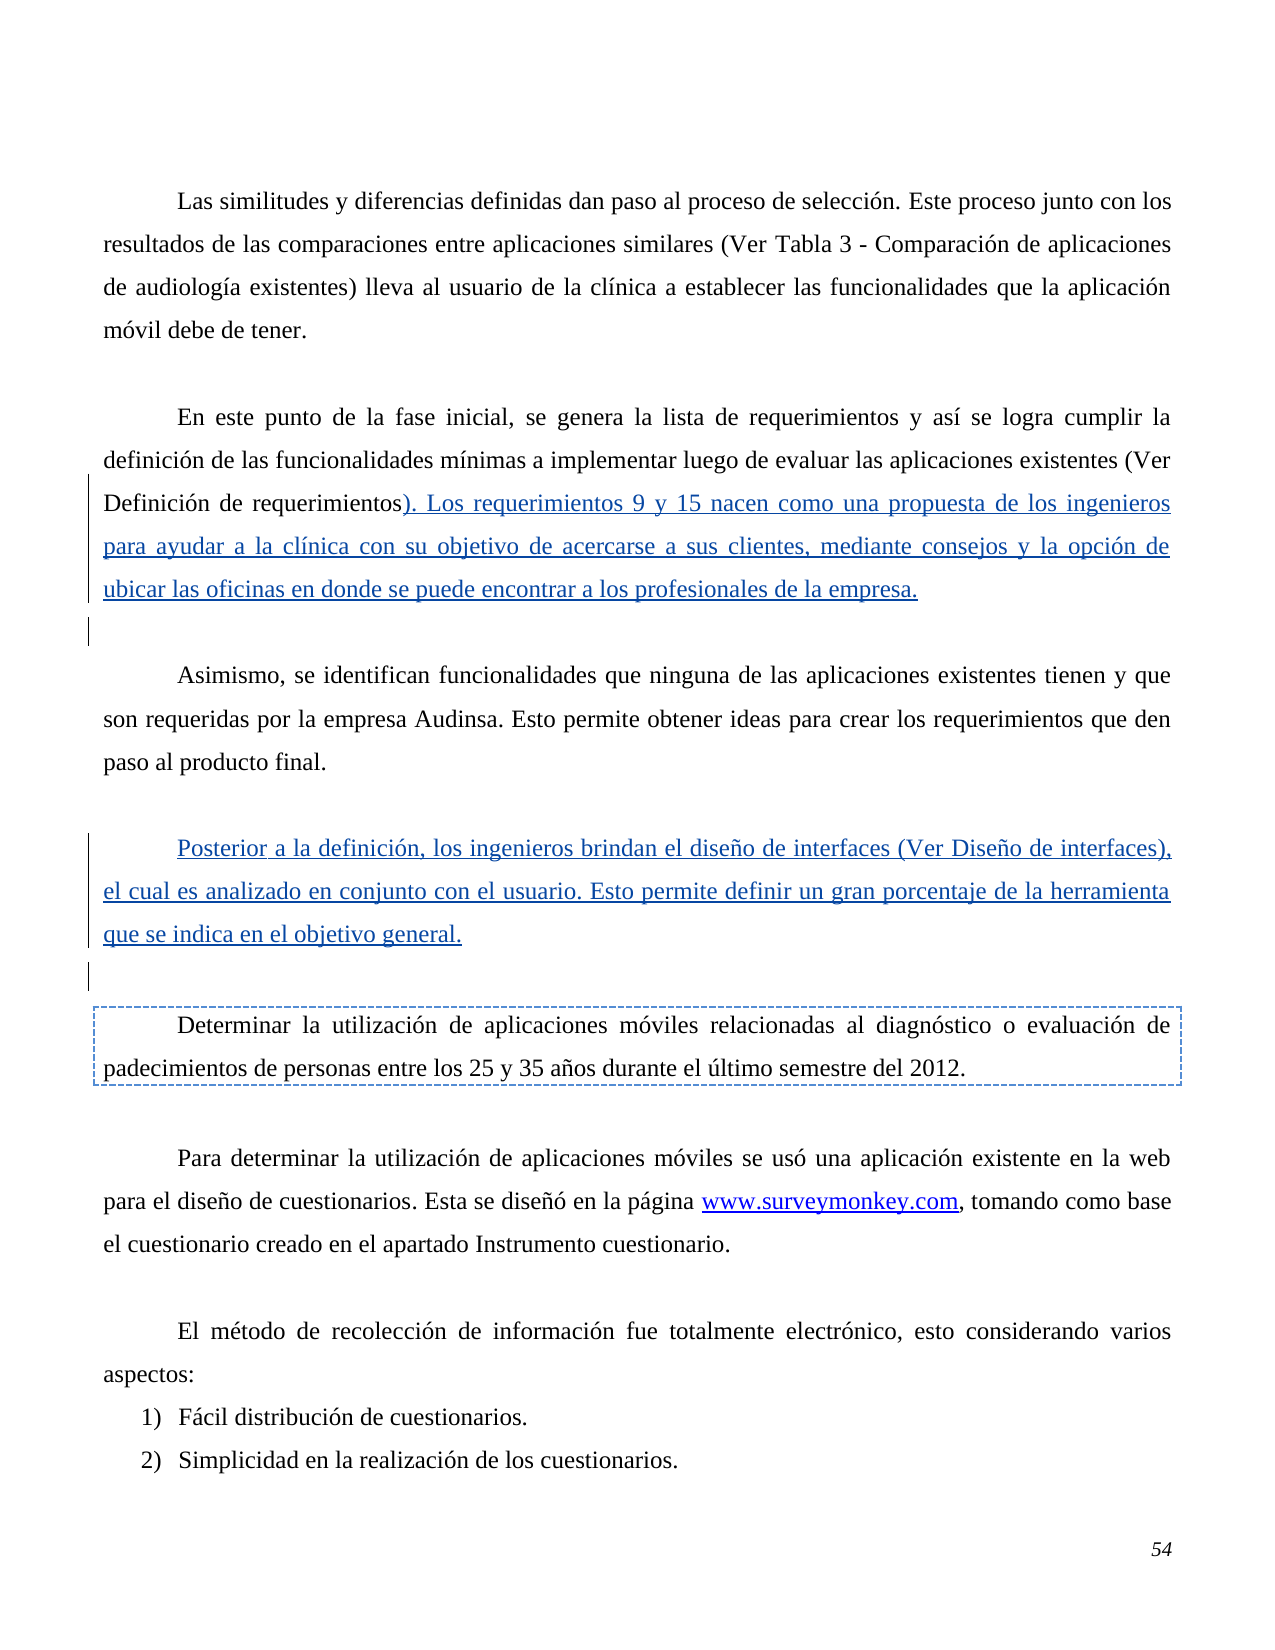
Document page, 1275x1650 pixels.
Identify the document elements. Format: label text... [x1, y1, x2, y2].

text Las similitudes y diferencias definidas dan paso al proceso de selección. Este proceso junto con los resultados de las comparaciones entre aplicaciones similares (Ver Tabla 3 - Comparación de aplicaciones de audiología existentes) lleva al usuario de la clínica a establecer las funcionalidades que la aplicación móvil debe de tener. [103, 186, 1172, 344]
list Fácil distribución de cuestionarios. [141, 1402, 1172, 1431]
text El método de recolección de información fue totalmente electrónico, esto considerando varios aspectos: [103, 1316, 1172, 1388]
text Asimismo, se identifican funcionalidades que ninguna de las aplicaciones existentes tienen y que son requeridas por la empresa Audinsa. Esto permite obtener ideas para crear los requerimientos que den paso al producto final. [103, 661, 1172, 776]
list Simplicidad en la realización de los cuestionarios. [141, 1445, 1172, 1474]
text En este punto de la fase inicial, se genera la lista de requerimientos y así se logra cumplir la definición de las funcionalidades mínimas a implementar luego de evaluar las aplicaciones existentes (Ver Definición de requerimientos [103, 402, 1172, 603]
text Determinar la utilización de aplicaciones móviles relacionadas al diagnóstico o evaluación de padecimientos de personas entre los 25 y 35 años durante el último semestre del 2012. [93, 1006, 1182, 1086]
text Para determinar la utilización de aplicaciones móviles se usó una aplicación existente en la web para el diseño de cuestionarios. Esta se diseñó en la página www.surveymonkey.com, tomando como base el cuestionario creado en el apartado Instrumento cuestionario. [103, 1143, 1172, 1258]
